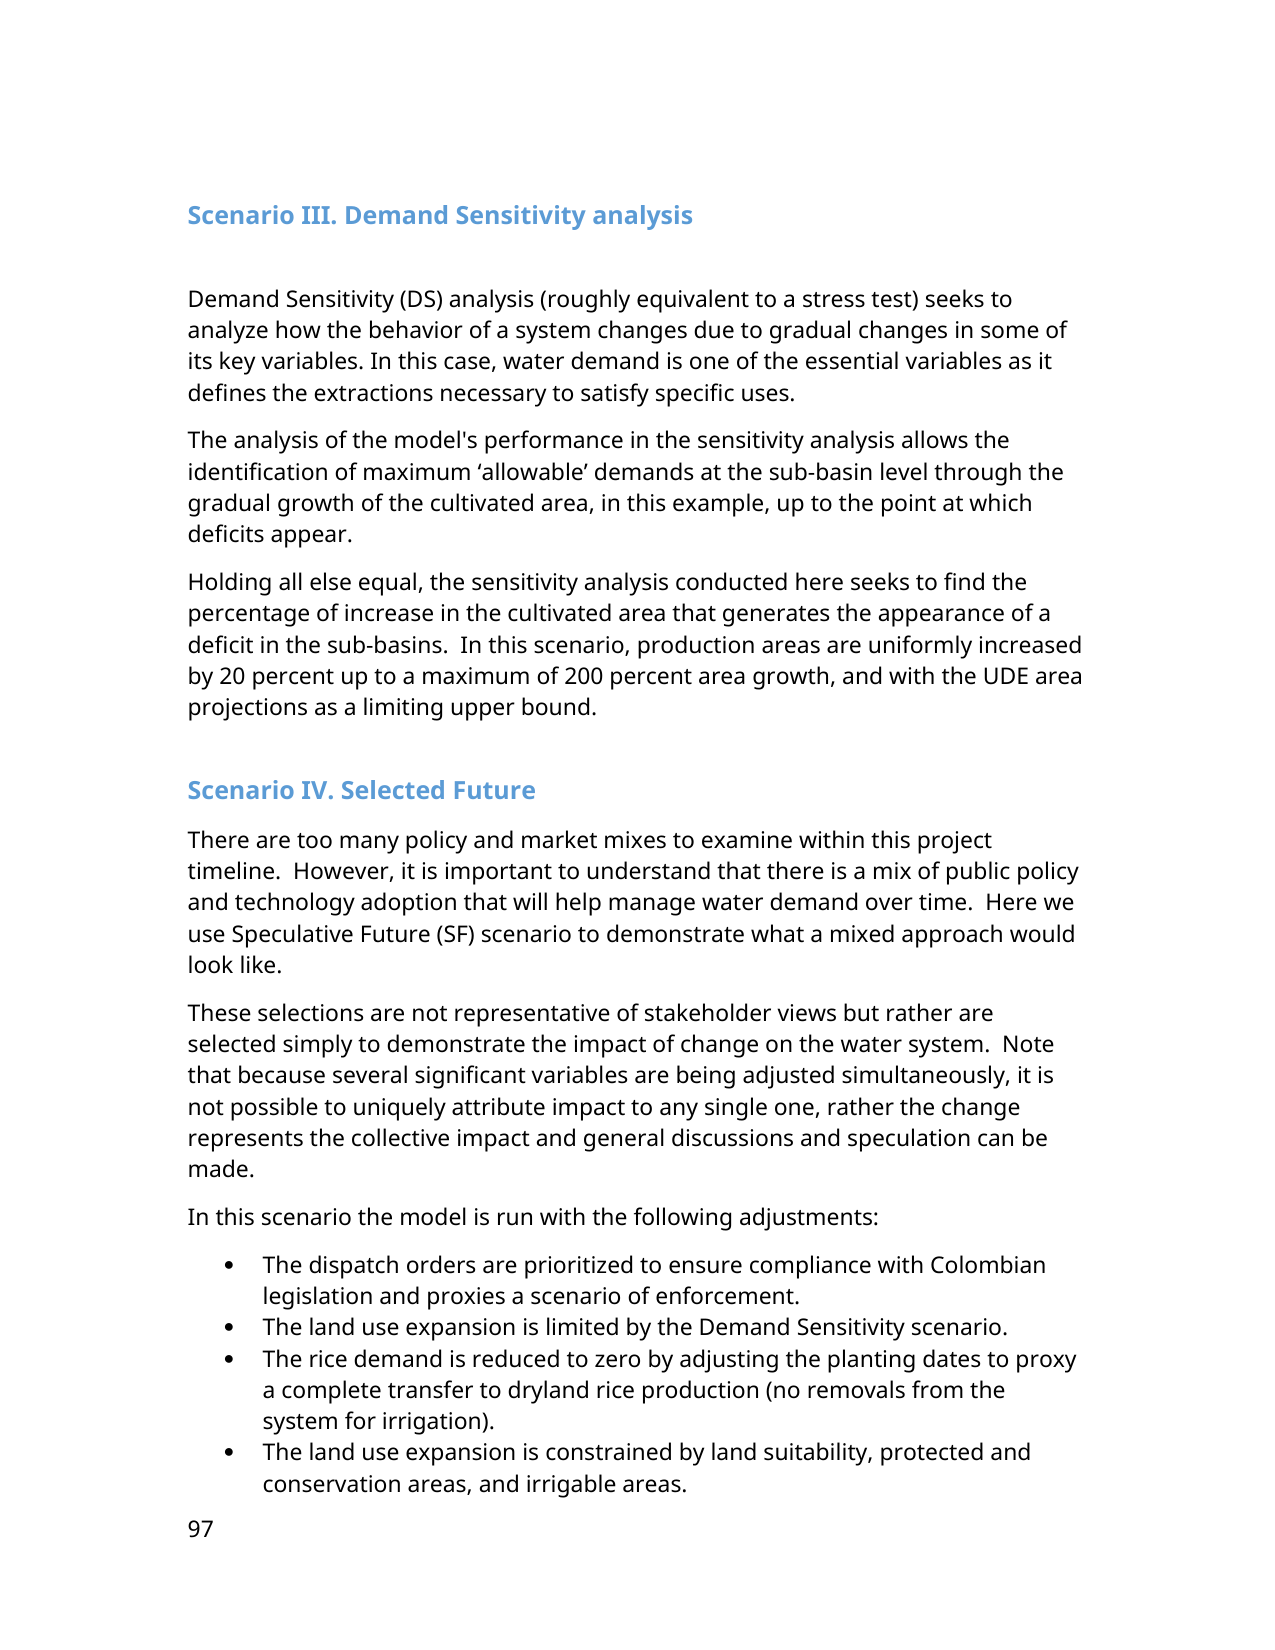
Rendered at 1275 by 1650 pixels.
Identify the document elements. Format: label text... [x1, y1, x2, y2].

text These selections are not representative of stakeholder views but rather are selected simply to demonstrate the impact of change on the water system. Note that because several significant variables are being adjusted simultaneously, it is not possible to uniquely attribute impact to any single one, rather the change represents the collective impact and general discussions and speculation can be made. [187, 997, 1087, 1184]
text In this scenario the model is run with the following adjustments: [187, 1201, 1087, 1232]
subtitle Scenario IV. Selected Future [187, 773, 1087, 807]
text Demand Sensitivity (DS) analysis (roughly equivalent to a stress test) seeks to analyze how the behavior of a system changes due to gradual changes in some of its key variables. In this case, water demand is one of the essential variables as it defines the extractions necessary to satisfy specific uses. [187, 283, 1087, 408]
text Holding all else equal, the sensitivity analysis conducted here seeks to find the percentage of increase in the cultivated area that generates the appearance of a deficit in the sub-basins. In this scenario, production areas are uniformly increased by 20 percent up to a maximum of 200 percent area growth, and with the UDE area projections as a limiting upper bound. [187, 566, 1087, 722]
text There are too many policy and market mixes to examine within this project timeline. However, it is important to understand that there is a mix of public policy and technology adoption that will help manage water demand over time. Here we use Speculative Future (SF) scenario to demonstrate what a mixed approach would look like. [187, 824, 1087, 980]
list The rice demand is reduced to zero by adjusting the planting dates to proxy a complete transfer to dryland rice production (no removals from the system for irrigation). [225, 1342, 1087, 1436]
list The land use expansion is limited by the Demand Sensitivity scenario. [225, 1311, 1087, 1342]
subtitle Scenario III. Demand Sensitivity analysis [187, 198, 1087, 232]
text The analysis of the model's performance in the sensitivity analysis allows the identification of maximum ‘allowable’ demands at the sub-basin level through the gradual growth of the cultivated area, in this example, up to the point at which deficits appear. [187, 424, 1087, 549]
list The land use expansion is constrained by land suitability, protected and conservation areas, and irrigable areas. [225, 1436, 1087, 1499]
list The dispatch orders are prioritized to ensure compliance with Colombian legislation and proxies a scenario of enforcement. [225, 1249, 1087, 1311]
